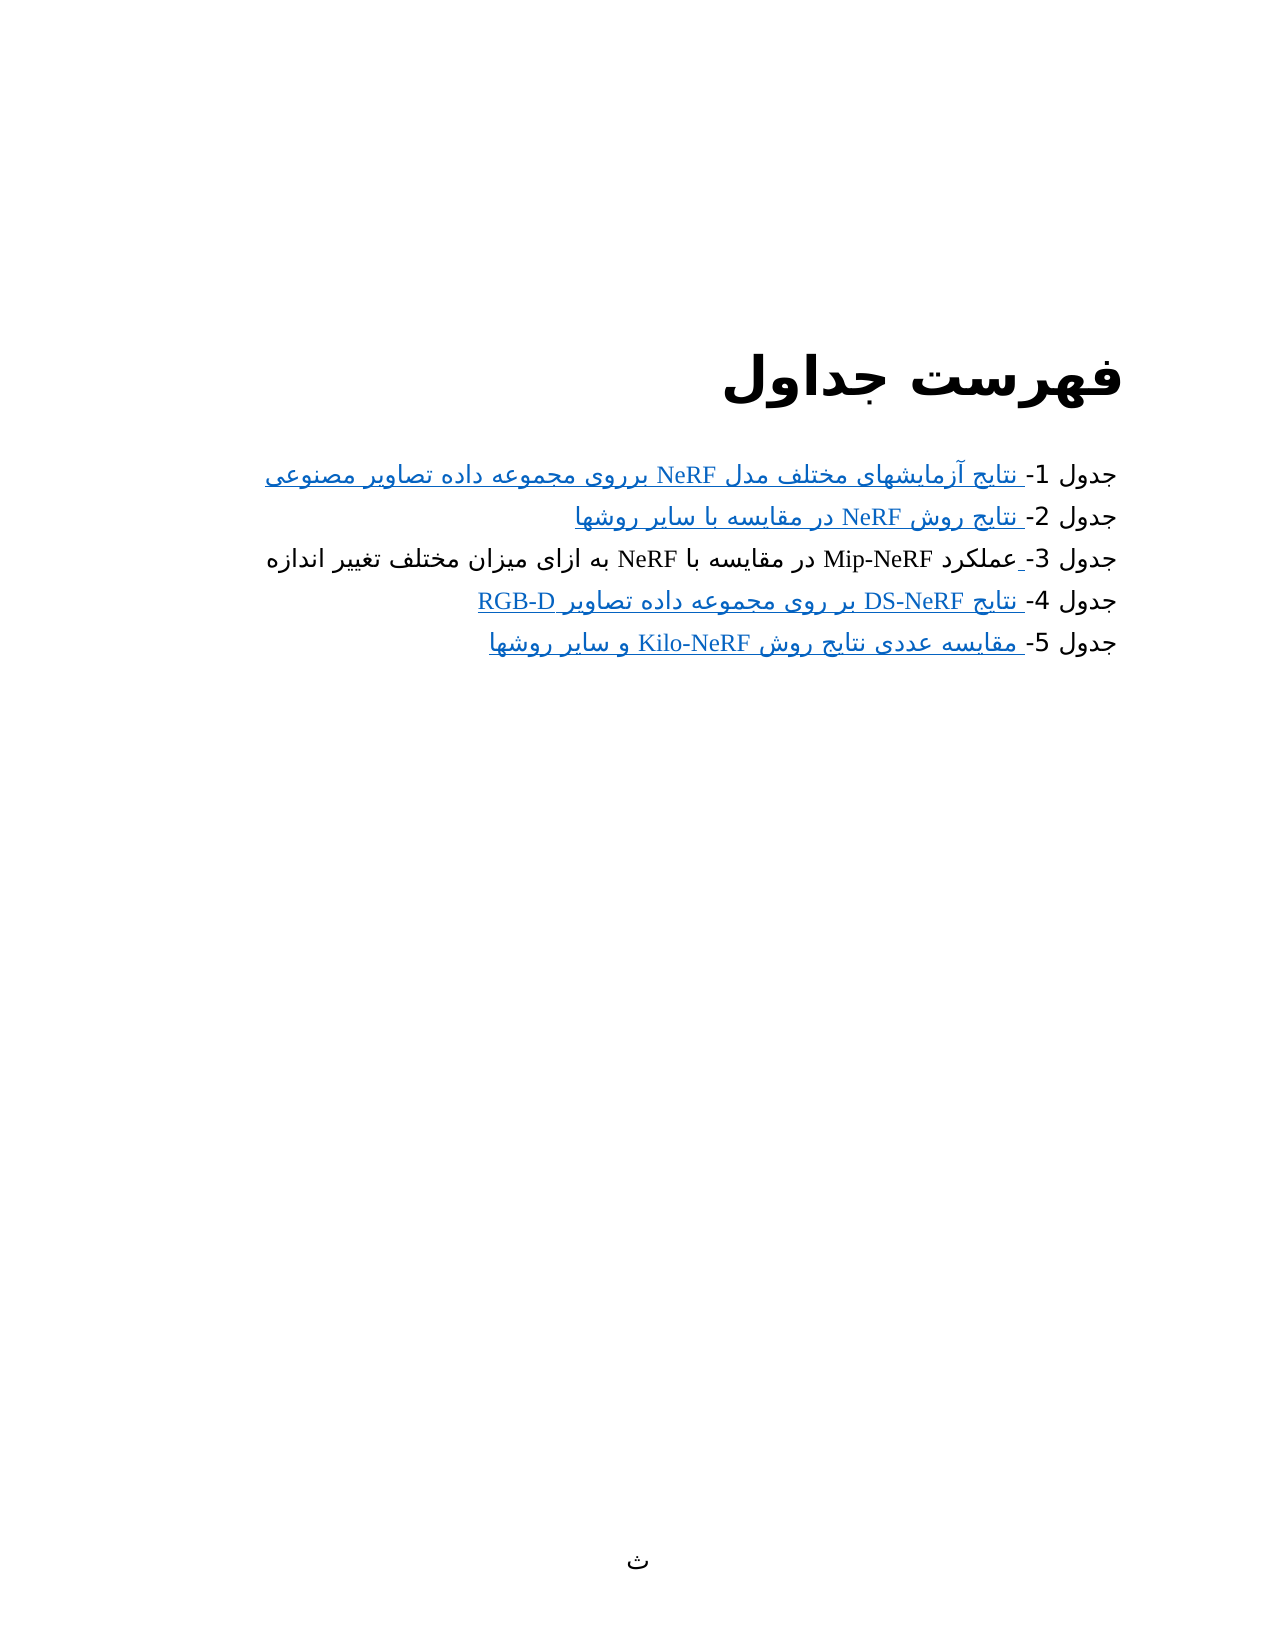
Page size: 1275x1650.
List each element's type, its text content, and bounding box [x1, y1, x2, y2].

text جدول 4- نتایج DS-NeRF بر روی مجموعه داده تصاویر RGB-D 23 [150, 586, 1125, 616]
text جدول 3- عملکرد Mip-NeRF در مقایسه با NeRF به ازای میزان مختلف تغییر اندازه 17 [150, 544, 1125, 574]
subtitle فهرست جداول [150, 345, 1125, 408]
text جدول 5- مقایسه عددی نتایج روش Kilo-NeRF و سایر روشها 25 [150, 628, 1125, 658]
text جدول 2- نتایج روش NeRF در مقایسه با سایر روشها 11 [150, 502, 1125, 532]
text جدول 1- نتایج آزمایشهای مختلف مدل NeRF برروی مجموعه داده تصاویر مصنوعی 7 [150, 461, 1125, 490]
